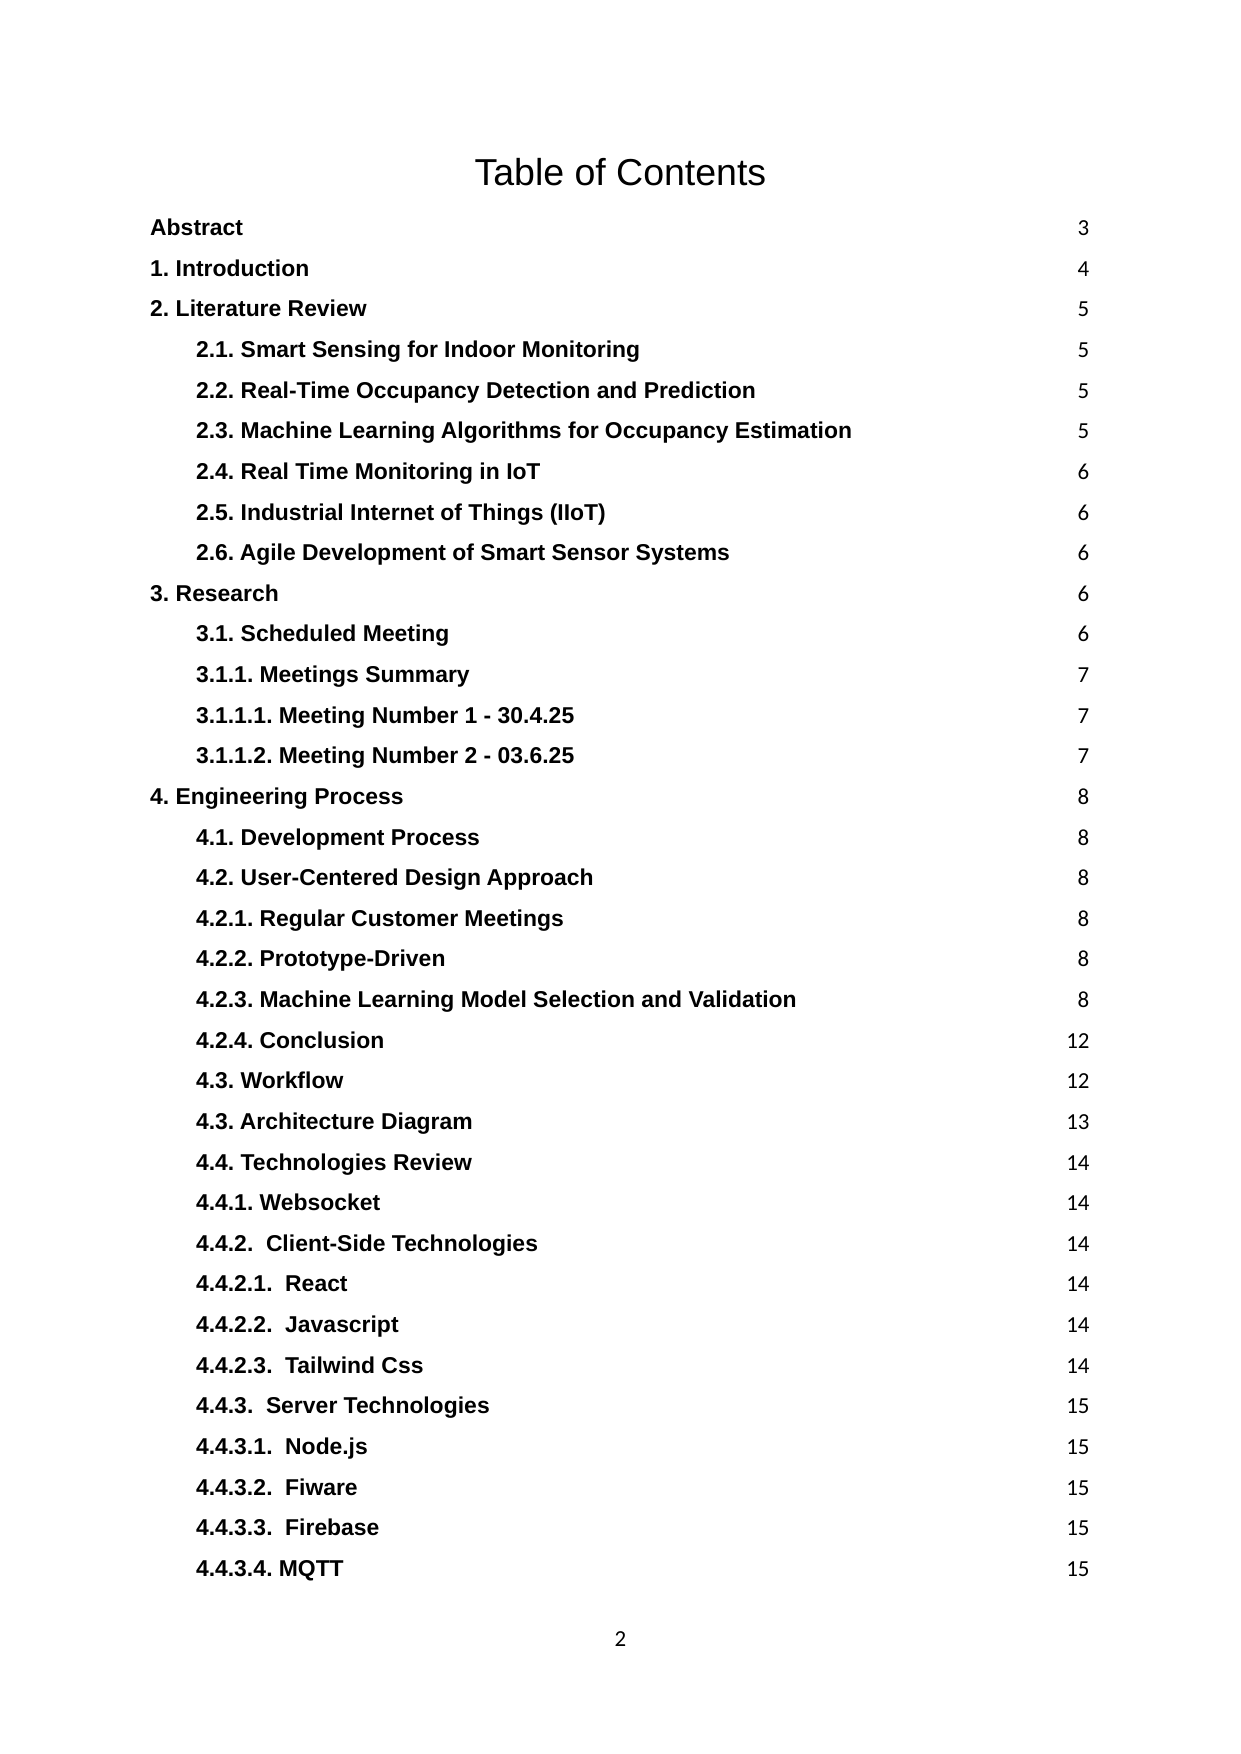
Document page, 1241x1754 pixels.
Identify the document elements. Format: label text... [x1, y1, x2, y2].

text Table of Contents [150, 150, 1090, 193]
